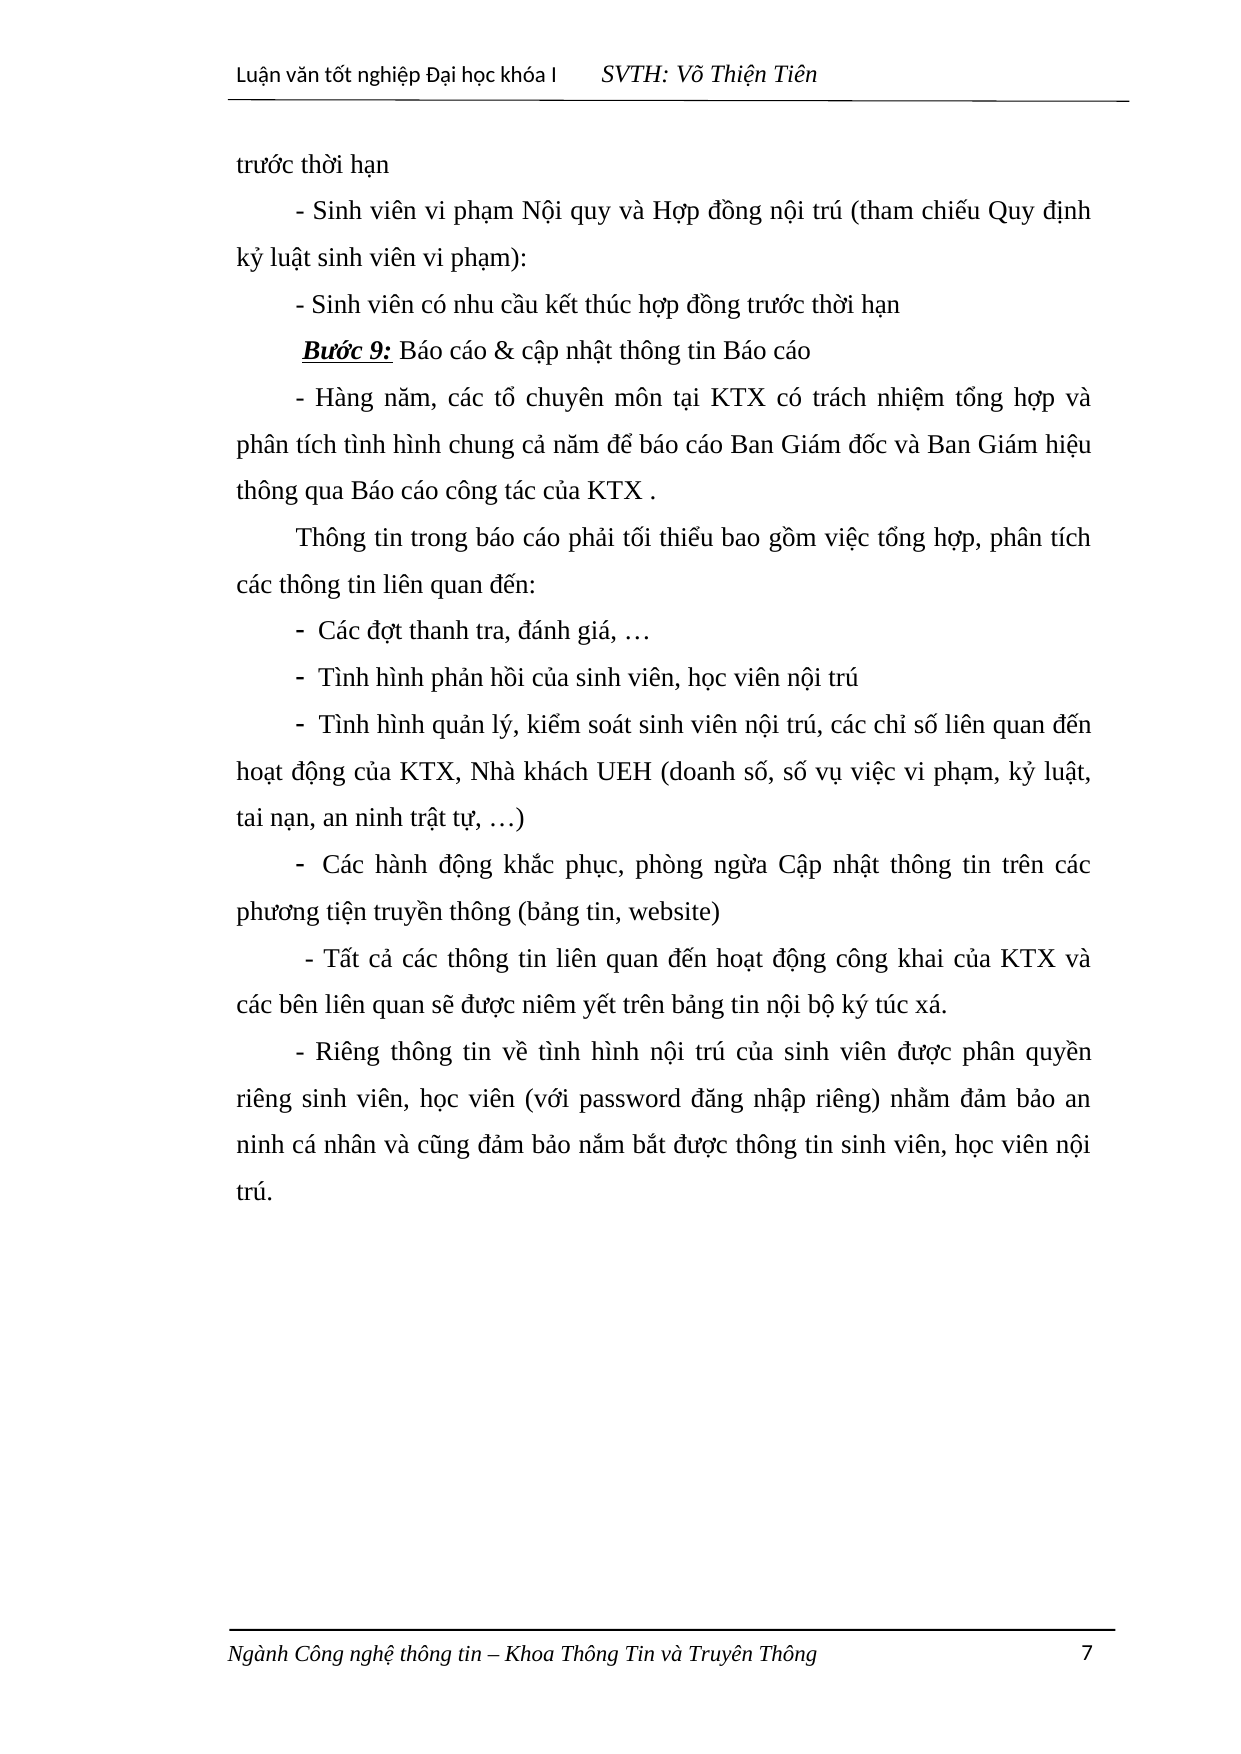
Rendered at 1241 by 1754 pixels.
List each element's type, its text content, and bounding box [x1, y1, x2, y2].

text Thông tin trong báo cáo phải tối thiểu bao gồm việc tổng hợp, phân tích các thông tin liên quan đến: [236, 521, 1093, 599]
list Tình hình phản hồi của sinh viên, học viên nội trú [236, 661, 1093, 692]
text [236, 148, 1093, 179]
list Các hành động khắc phục, phòng ngừa Cập nhật thông tin trên các phương tiện truyền thông (bảng tin, website) [236, 848, 1093, 926]
list Các đợt thanh tra, đánh giá, … [236, 614, 1093, 646]
text - Tất cả các thông tin liên quan đến hoạt động công khai của KTX và các bên liên quan sẽ được niêm yết trên bảng tin nội bộ ký túc xá. [236, 942, 1093, 1019]
text Bước 9: Báo cáo & cập nhật thông tin Báo cáo [236, 334, 1093, 366]
list Tình hình quản lý, kiểm soát sinh viên nội trú, các chỉ số liên quan đến hoạt động của KTX, Nhà khách UEH (doanh số, số vụ việc vi phạm, kỷ luật, tai nạn, an ninh trật tự, …) [236, 708, 1093, 833]
text - Riêng thông tin về tình hình nội trú của sinh viên được phân quyền riêng sinh viên, học viên (với password đăng nhập riêng) nhằm đảm bảo an ninh cá nhân và cũng đảm bảo nắm bắt được thông tin sinh viên, học viên nội trú. [236, 1035, 1093, 1206]
text - Hàng năm, các tổ chuyên môn tại KTX có trách nhiệm tổng hợp và phân tích tình hình chung cả năm để báo cáo Ban Giám đốc và Ban Giám hiệu thông qua Báo cáo công tác của KTX . [236, 381, 1093, 506]
text - Sinh viên vi phạm Nội quy và Hợp đồng nội trú (tham chiếu Quy định kỷ luật sinh viên vi phạm): [236, 194, 1093, 272]
text - Sinh viên có nhu cầu kết thúc hợp đồng trước thời hạn [236, 288, 1093, 319]
